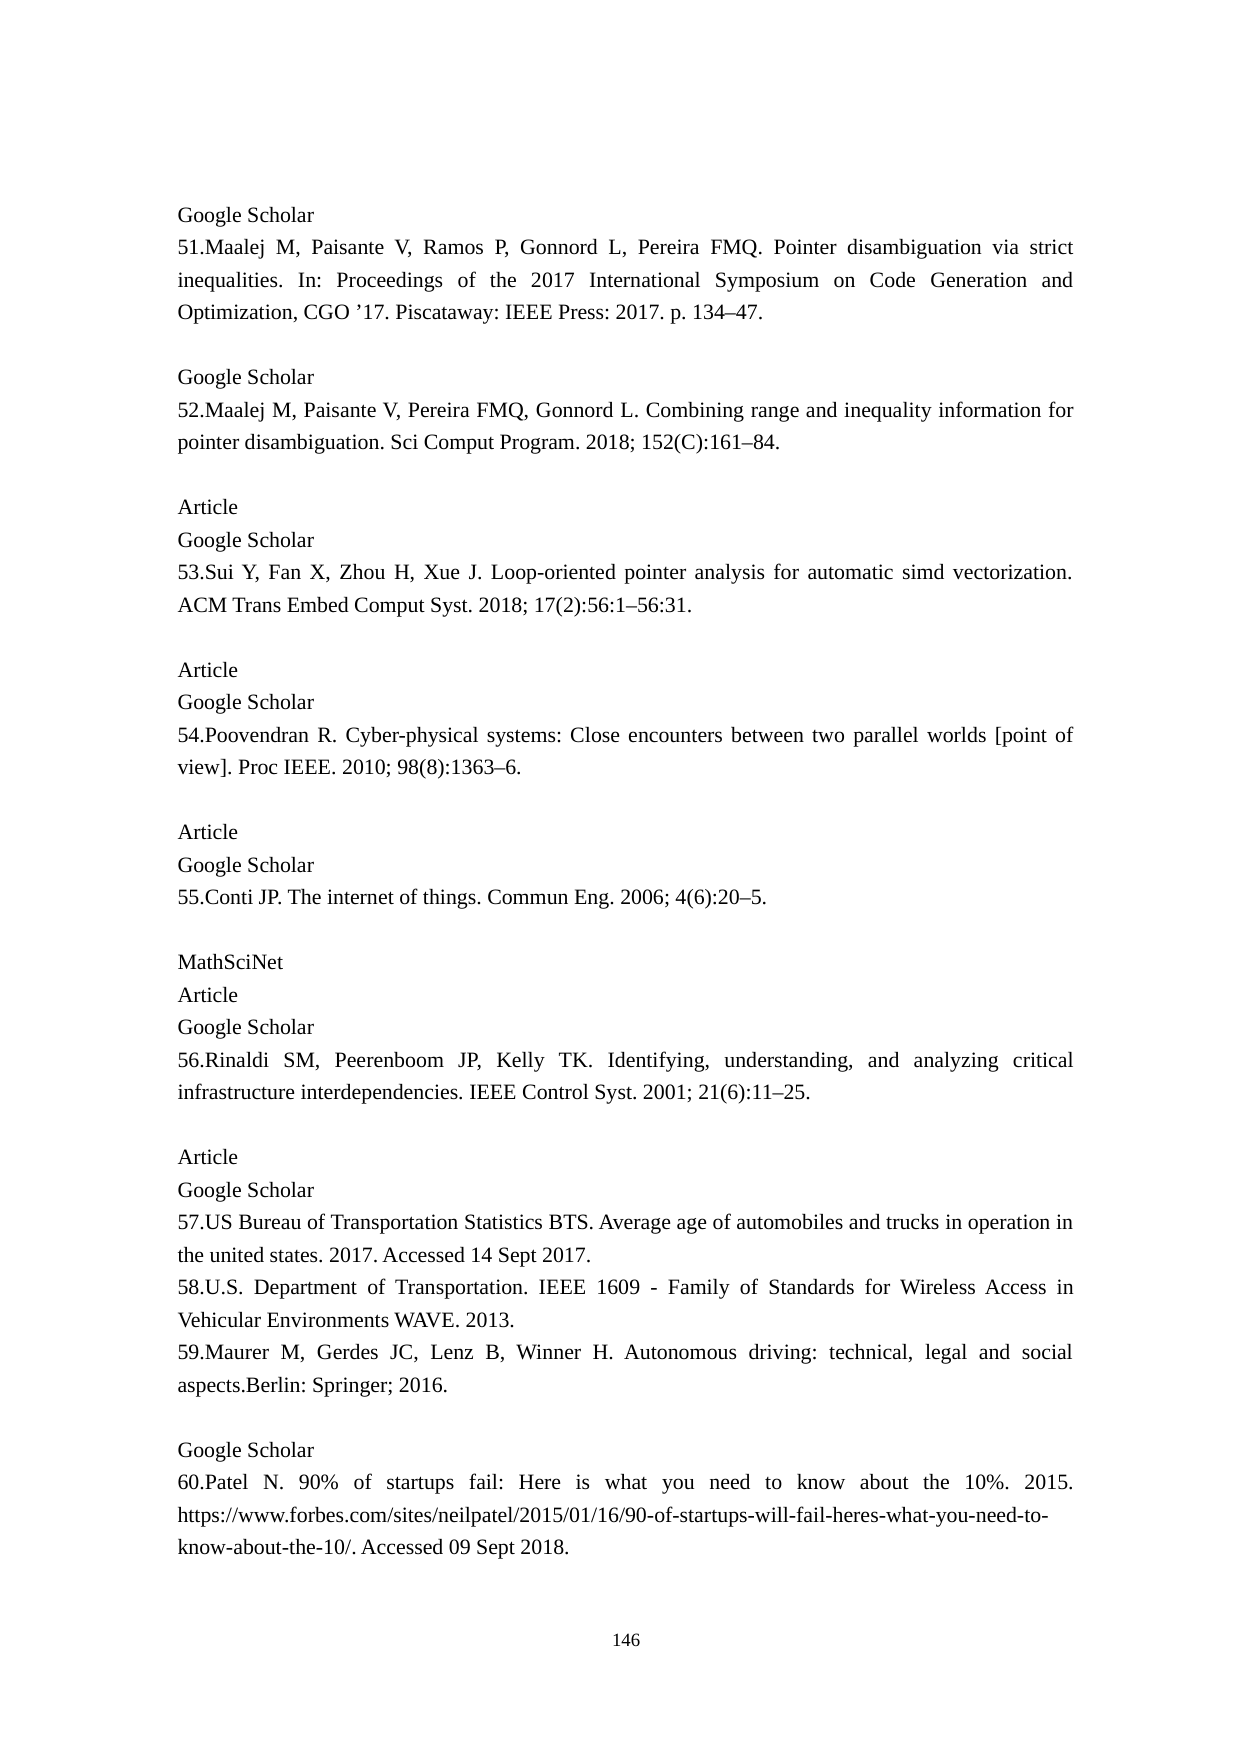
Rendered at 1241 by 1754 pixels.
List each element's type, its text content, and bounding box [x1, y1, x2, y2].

text Google Scholar [177, 523, 1075, 555]
text 52.Maalej M, Paisante V, Pereira FMQ, Gonnord L. Combining range and inequality information for pointer disambiguation. Sci Comput Program. 2018; 152(C):161–84. [177, 393, 1075, 458]
text 57.US Bureau of Transportation Statistics BTS. Average age of automobiles and trucks in operation in the united states. 2017. Accessed 14 Sept 2017. [177, 1205, 1075, 1270]
text 58.U.S. Department of Transportation. IEEE 1609 - Family of Standards for Wireless Access in Vehicular Environments WAVE. 2013. [177, 1270, 1075, 1335]
text 53.Sui Y, Fan X, Zhou H, Xue J. Loop-oriented pointer analysis for automatic simd vectorization. ACM Trans Embed Comput Syst. 2018; 17(2):56:1–56:31. [177, 555, 1075, 620]
text 51.Maalej M, Paisante V, Ramos P, Gonnord L, Pereira FMQ. Pointer disambiguation via strict inequalities. In: Proceedings of the 2017 International Symposium on Code Generation and Optimization, CGO ’17. Piscataway: IEEE Press: 2017. p. 134–47. [177, 230, 1075, 328]
text Google Scholar [177, 685, 1075, 718]
text 59.Maurer M, Gerdes JC, Lenz B, Winner H. Autonomous driving: technical, legal and social aspects.Berlin: Springer; 2016. [177, 1335, 1075, 1400]
text Google Scholar [177, 198, 1075, 230]
text Google Scholar [177, 1010, 1075, 1043]
text Article [177, 1140, 1075, 1173]
text Google Scholar [177, 1173, 1075, 1205]
text Article [177, 978, 1075, 1010]
text Article [177, 490, 1075, 523]
text Google Scholar [177, 1433, 1075, 1465]
text 56.Rinaldi SM, Peerenboom JP, Kelly TK. Identifying, understanding, and analyzing critical infrastructure interdependencies. IEEE Control Syst. 2001; 21(6):11–25. [177, 1043, 1075, 1108]
text 60.Patel N. 90% of startups fail: Here is what you need to know about the 10%. 2015. https://www.forbes.com/sites/neilpatel/2015/01/16/90-of-startups-will-fail-heres-what-you-need-to-know-about-the-10/. Accessed 09 Sept 2018. [177, 1465, 1075, 1563]
text 55.Conti JP. The internet of things. Commun Eng. 2006; 4(6):20–5. [177, 880, 1075, 913]
text Article [177, 815, 1075, 848]
text Article [177, 653, 1075, 685]
text 54.Poovendran R. Cyber-physical systems: Close encounters between two parallel worlds [point of view]. Proc IEEE. 2010; 98(8):1363–6. [177, 718, 1075, 783]
text Google Scholar [177, 360, 1075, 393]
text MathSciNet [177, 945, 1075, 978]
text Google Scholar [177, 848, 1075, 880]
